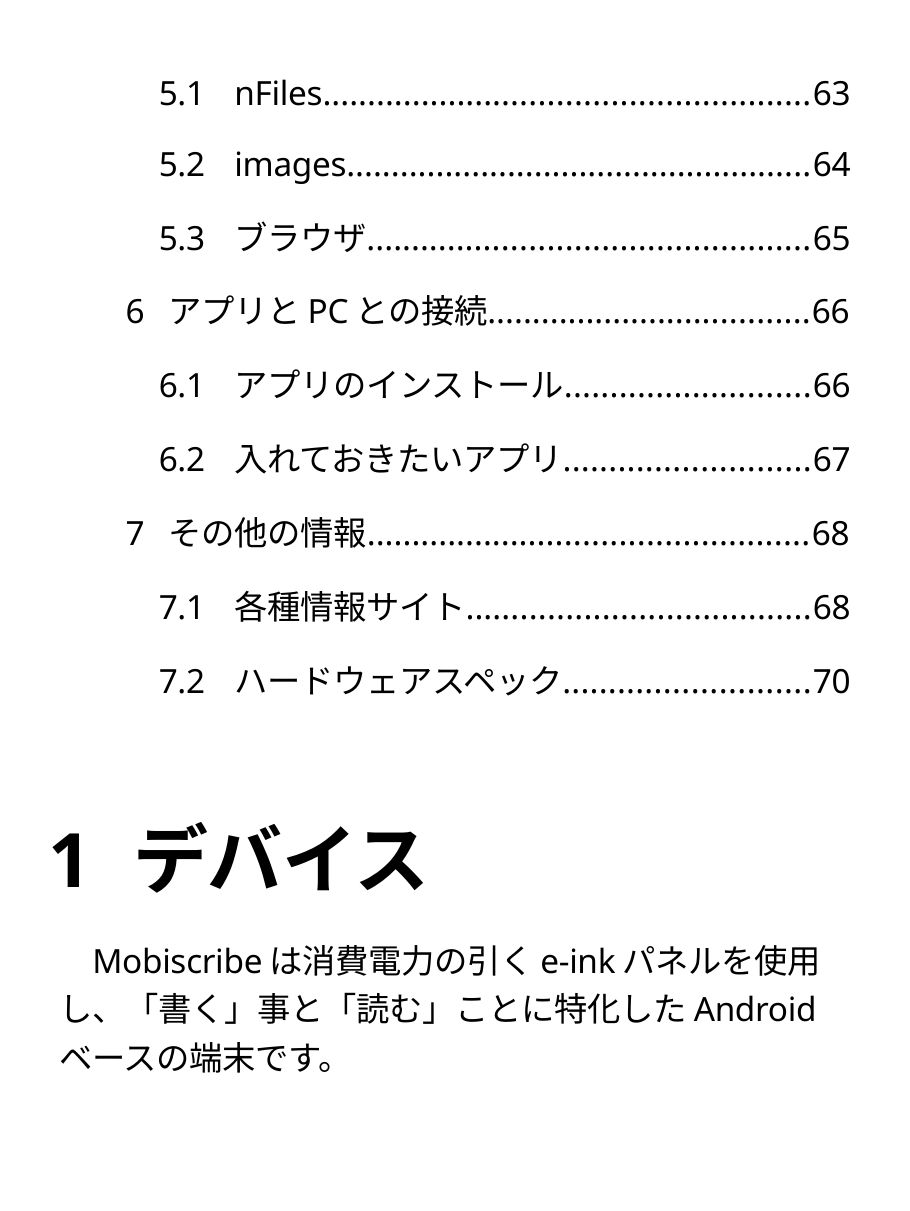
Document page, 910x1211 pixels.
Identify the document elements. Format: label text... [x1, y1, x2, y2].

text Mobiscribeは消費電力の引くe-inkパネルを使用し、「書く」事と「読む」ことに特化したAndroidベースの端末です。 [59, 934, 851, 1079]
subtitle デバイス [29, 800, 910, 909]
